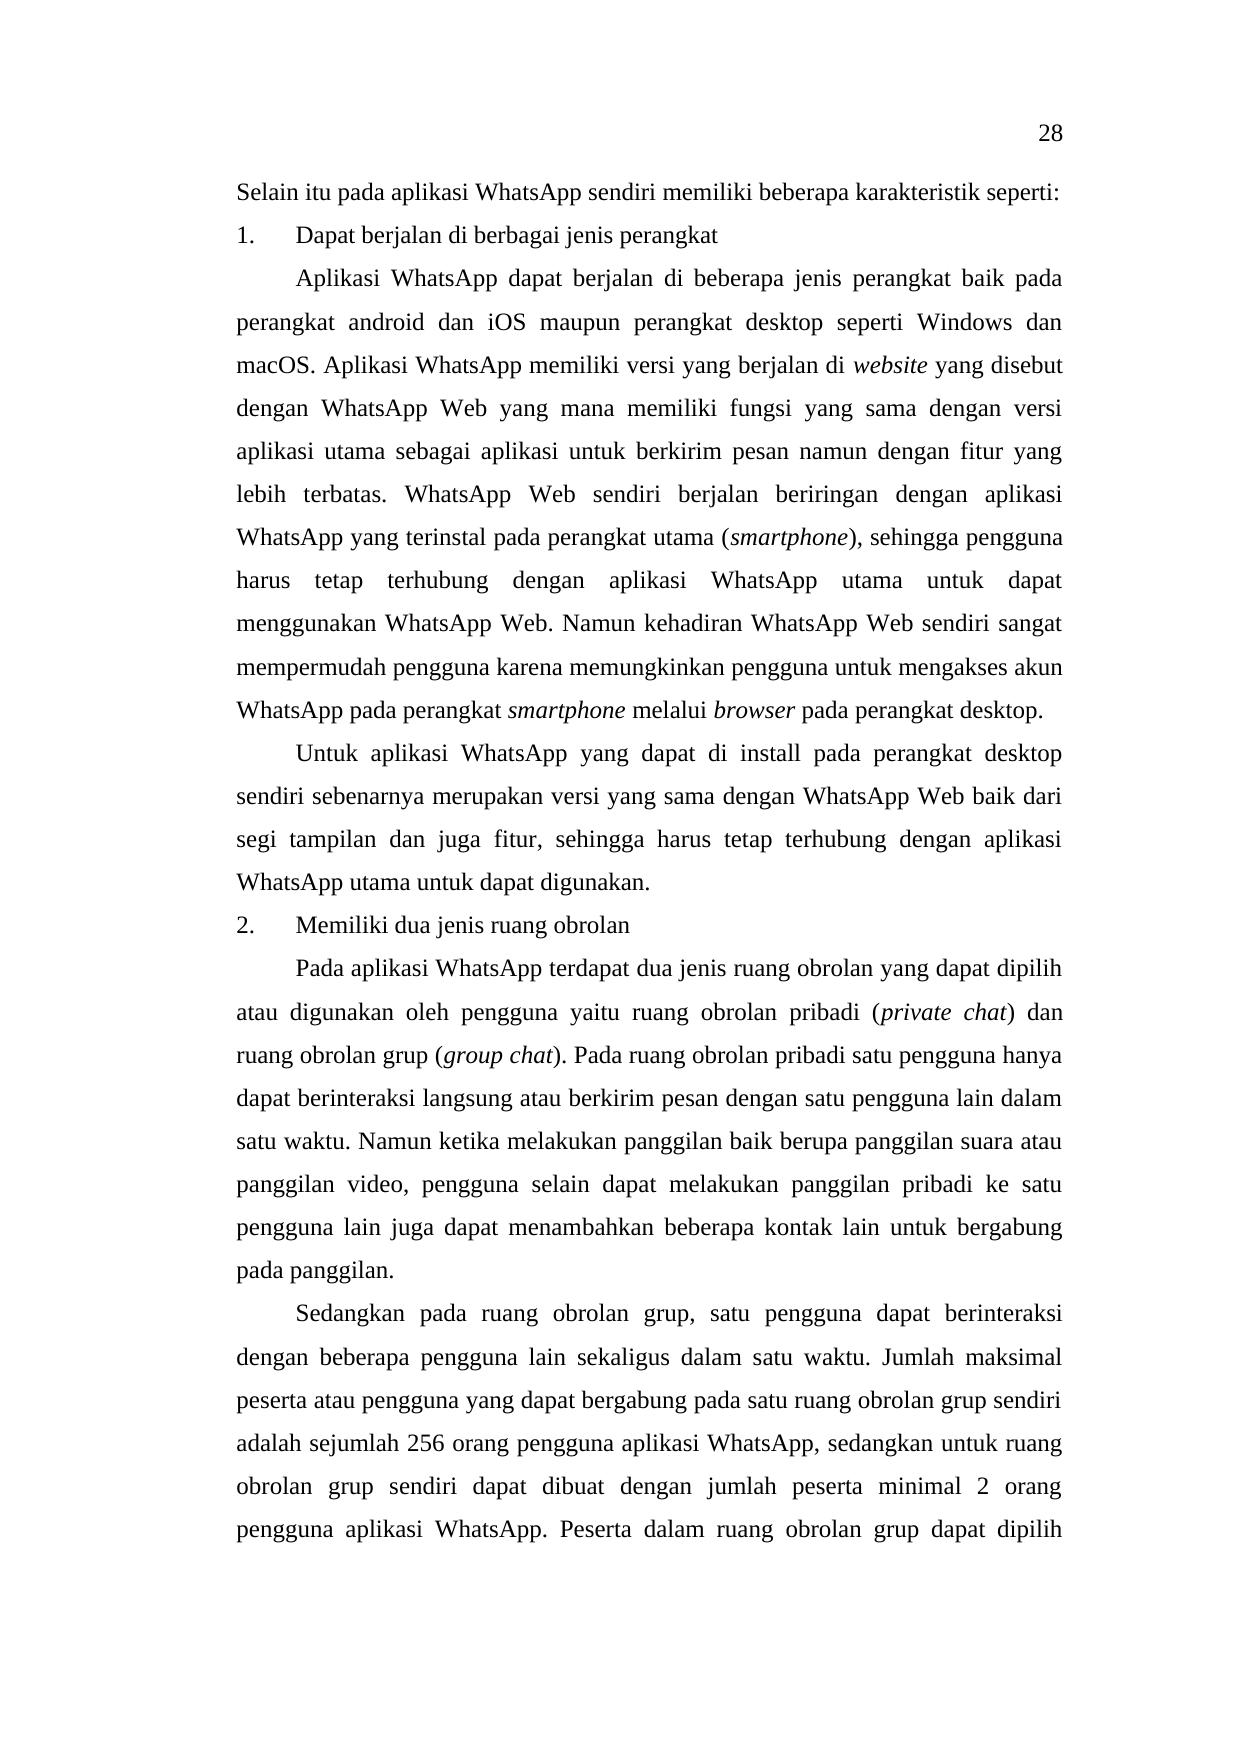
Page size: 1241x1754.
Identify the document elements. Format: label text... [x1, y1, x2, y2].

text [236, 177, 1063, 206]
text Untuk aplikasi WhatsApp yang dapat di install pada perangkat desktop sendiri sebenarnya merupakan versi yang sama dengan WhatsApp Web baik dari segi tampilan dan juga fitur, sehingga harus tetap terhubung dengan aplikasi WhatsApp utama untuk dapat digunakan. [236, 738, 1063, 896]
text Pada aplikasi WhatsApp terdapat dua jenis ruang obrolan yang dapat dipilih atau digunakan oleh pengguna yaitu ruang obrolan pribadi (private chat) dan ruang obrolan grup (group chat). Pada ruang obrolan pribadi satu pengguna hanya dapat berinteraksi langsung atau berkirim pesan dengan satu pengguna lain dalam satu waktu. Namun ketika melakukan panggilan baik berupa panggilan suara atau panggilan video, pengguna selain dapat melakukan panggilan pribadi ke satu pengguna lain juga dapat menambahkan beberapa kontak lain untuk bergabung pada panggilan. [236, 953, 1063, 1284]
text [236, 1298, 1063, 1543]
subtitle Memiliki dua jenis ruang obrolan [236, 910, 1063, 939]
text Aplikasi WhatsApp dapat berjalan di beberapa jenis perangkat baik pada perangkat android dan iOS maupun perangkat desktop seperti Windows dan macOS. Aplikasi WhatsApp memiliki versi yang berjalan di website yang disebut dengan WhatsApp Web yang mana memiliki fungsi yang sama dengan versi aplikasi utama sebagai aplikasi untuk berkirim pesan namun dengan fitur yang lebih terbatas. WhatsApp Web sendiri berjalan beriringan dengan aplikasi WhatsApp yang terinstal pada perangkat utama (smartphone), sehingga pengguna harus tetap terhubung dengan aplikasi WhatsApp utama untuk dapat menggunakan WhatsApp Web. Namun kehadiran WhatsApp Web sendiri sangat mempermudah pengguna karena memungkinkan pengguna untuk mengakses akun WhatsApp pada perangkat smartphone melalui browser pada perangkat desktop. [236, 263, 1063, 723]
subtitle Dapat berjalan di berbagai jenis perangkat [236, 220, 1063, 249]
